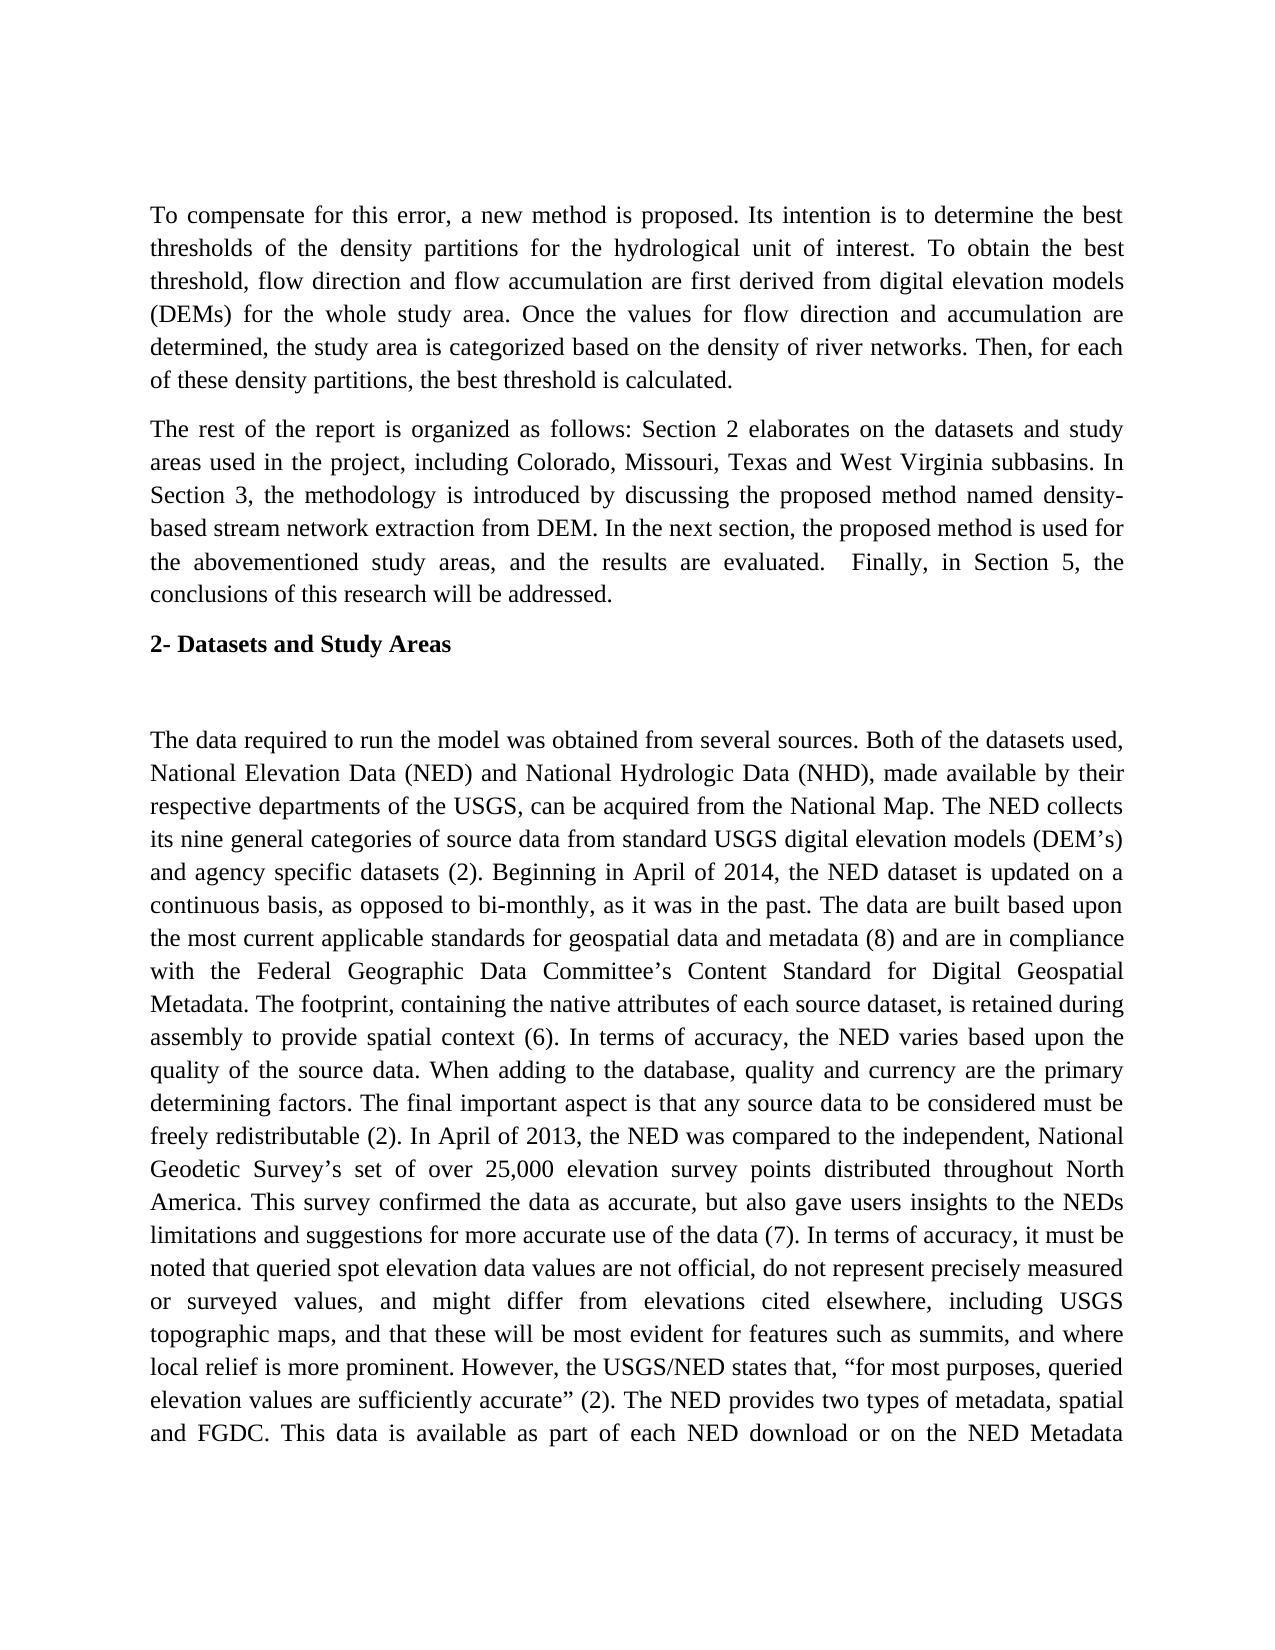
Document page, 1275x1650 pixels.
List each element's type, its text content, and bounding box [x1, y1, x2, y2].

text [150, 725, 1125, 1447]
text To compensate for this error, a new method is proposed. Its intention is to determine the best thresholds of the density partitions for the hydrological unit of interest. To obtain the best threshold, flow direction and flow accumulation are first derived from digital elevation models (DEMs) for the whole study area. Once the values for flow direction and accumulation are determined, the study area is categorized based on the density of river networks. Then, for each of these density partitions, the best threshold is calculated. [150, 200, 1125, 393]
text The rest of the report is organized as follows: Section 2 elaborates on the datasets and study areas used in the project, including Colorado, Missouri, Texas and West Virginia subbasins. In Section 3, the methodology is introduced by discussing the proposed method named density-based stream network extraction from DEM. In the next section, the proposed method is used for the abovementioned study areas, and the results are evaluated. Finally, in Section 5, the conclusions of this research will be addressed. [150, 414, 1125, 608]
text 2- Datasets and Study Areas [150, 629, 1125, 658]
